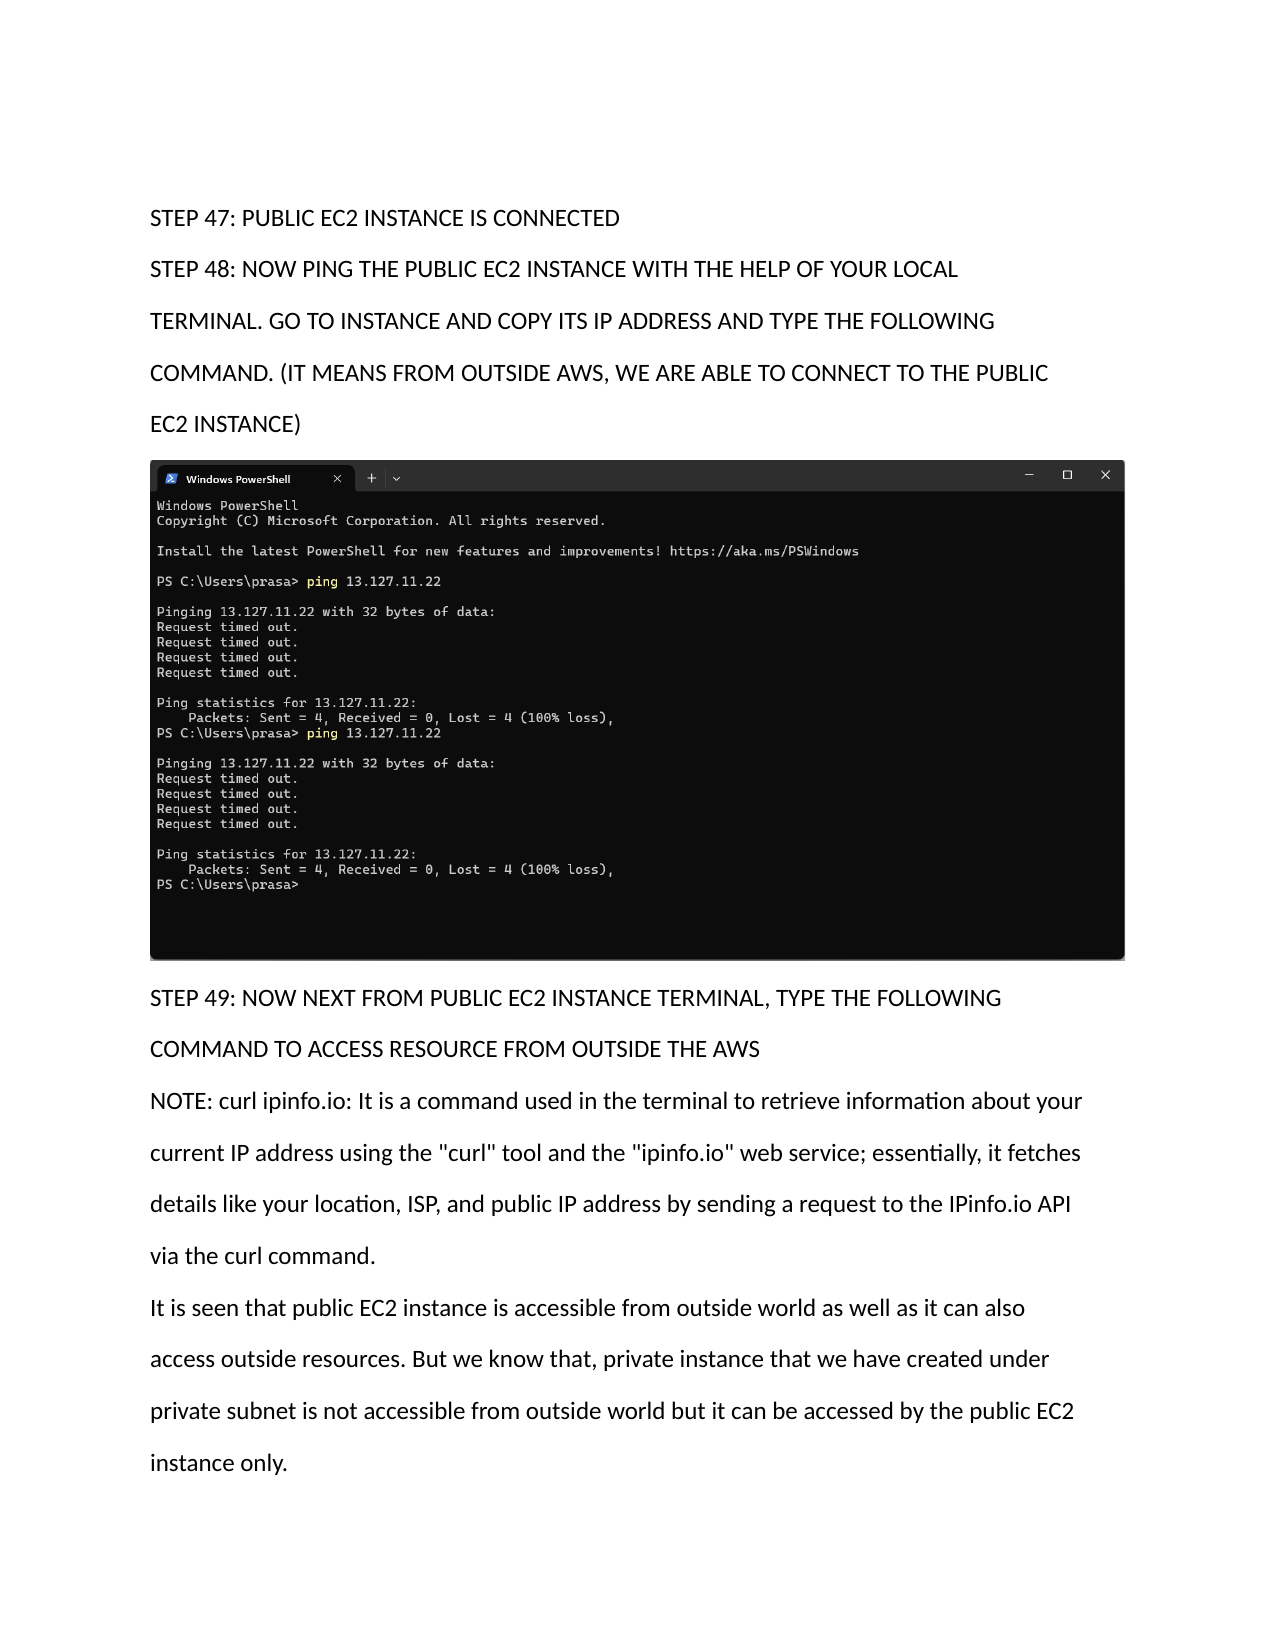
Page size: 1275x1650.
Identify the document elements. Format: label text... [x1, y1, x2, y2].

text current IP address using the "curl" tool and the "ipinfo.io" web service; essentially, it fetches [150, 1137, 1125, 1167]
text TERMINAL. GO TO INSTANCE AND COPY ITS IP ADDRESS AND TYPE THE FOLLOWING [150, 305, 1125, 336]
text It is seen that public EC2 instance is accessible from outside world as well as it can also [150, 1292, 1125, 1322]
text STEP 49: NOW NEXT FROM PUBLIC EC2 INSTANCE TERMINAL, TYPE THE FOLLOWING [150, 982, 1125, 1012]
text EC2 INSTANCE) [150, 408, 1125, 439]
text access outside resources. But we know that, private instance that we have created under [150, 1343, 1125, 1374]
text details like your location, ISP, and public IP address by sending a request to the IPinfo.io API [150, 1188, 1125, 1219]
text private subnet is not accessible from outside world but it can be accessed by the public EC2 [150, 1395, 1125, 1426]
text STEP 47: PUBLIC EC2 INSTANCE IS CONNECTED [150, 202, 1125, 232]
text STEP 48: NOW PING THE PUBLIC EC2 INSTANCE WITH THE HELP OF YOUR LOCAL [150, 253, 1125, 284]
text instance only. [150, 1447, 1125, 1477]
text via the curl command. [150, 1240, 1125, 1271]
picture [150, 460, 1125, 961]
text COMMAND TO ACCESS RESOURCE FROM OUTSIDE THE AWS [150, 1033, 1125, 1064]
text NOTE: curl ipinfo.io: It is a command used in the terminal to retrieve information about your [150, 1085, 1125, 1116]
text COMMAND. (IT MEANS FROM OUTSIDE AWS, WE ARE ABLE TO CONNECT TO THE PUBLIC [150, 357, 1125, 387]
